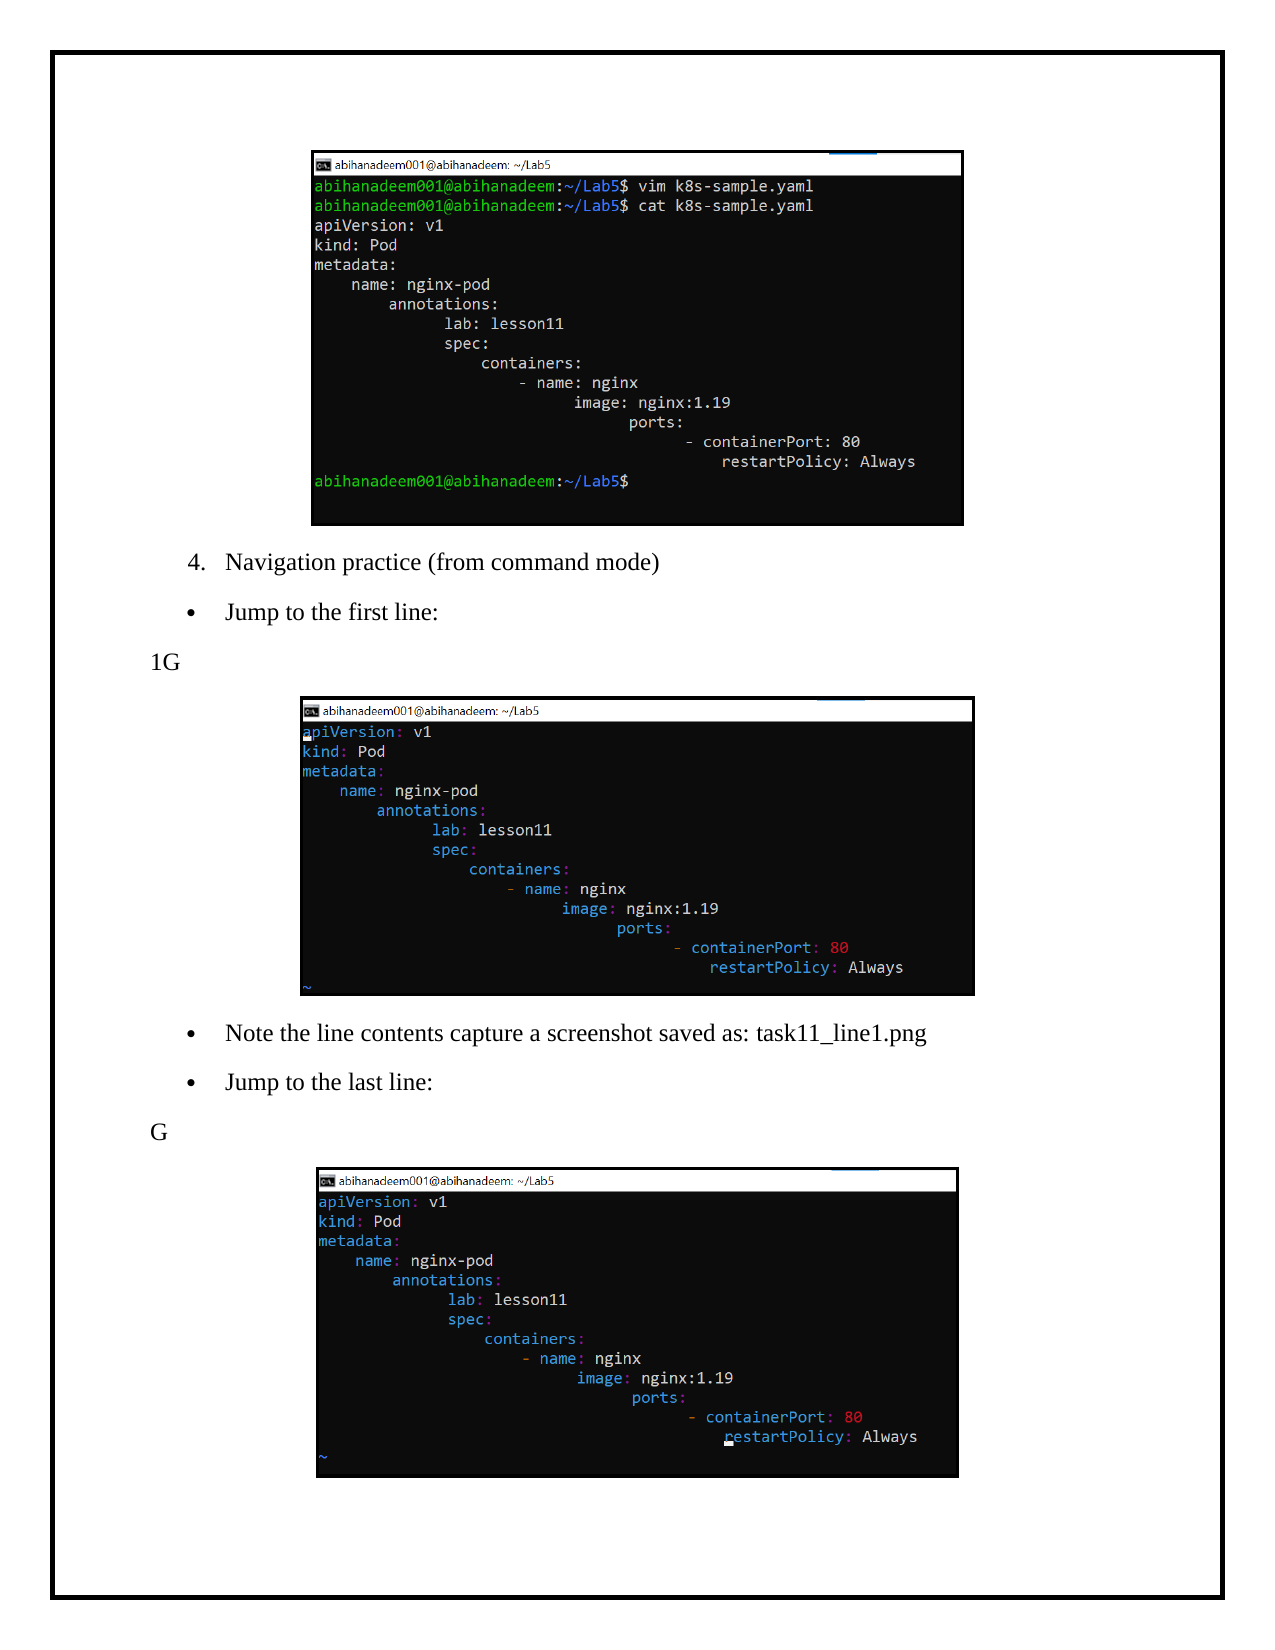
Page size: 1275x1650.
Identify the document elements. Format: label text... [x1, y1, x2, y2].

list Note the line contents capture a screenshot saved as: task11_line1.png [187, 1018, 1125, 1046]
text 1G [150, 647, 1125, 675]
picture [319, 1170, 956, 1474]
list Jump to the last line: [187, 1067, 1125, 1096]
picture [314, 153, 961, 523]
picture [303, 700, 972, 993]
list Jump to the first line: [187, 597, 1125, 626]
list Navigation practice (from command mode) [187, 547, 1125, 576]
text G [150, 1117, 1125, 1146]
